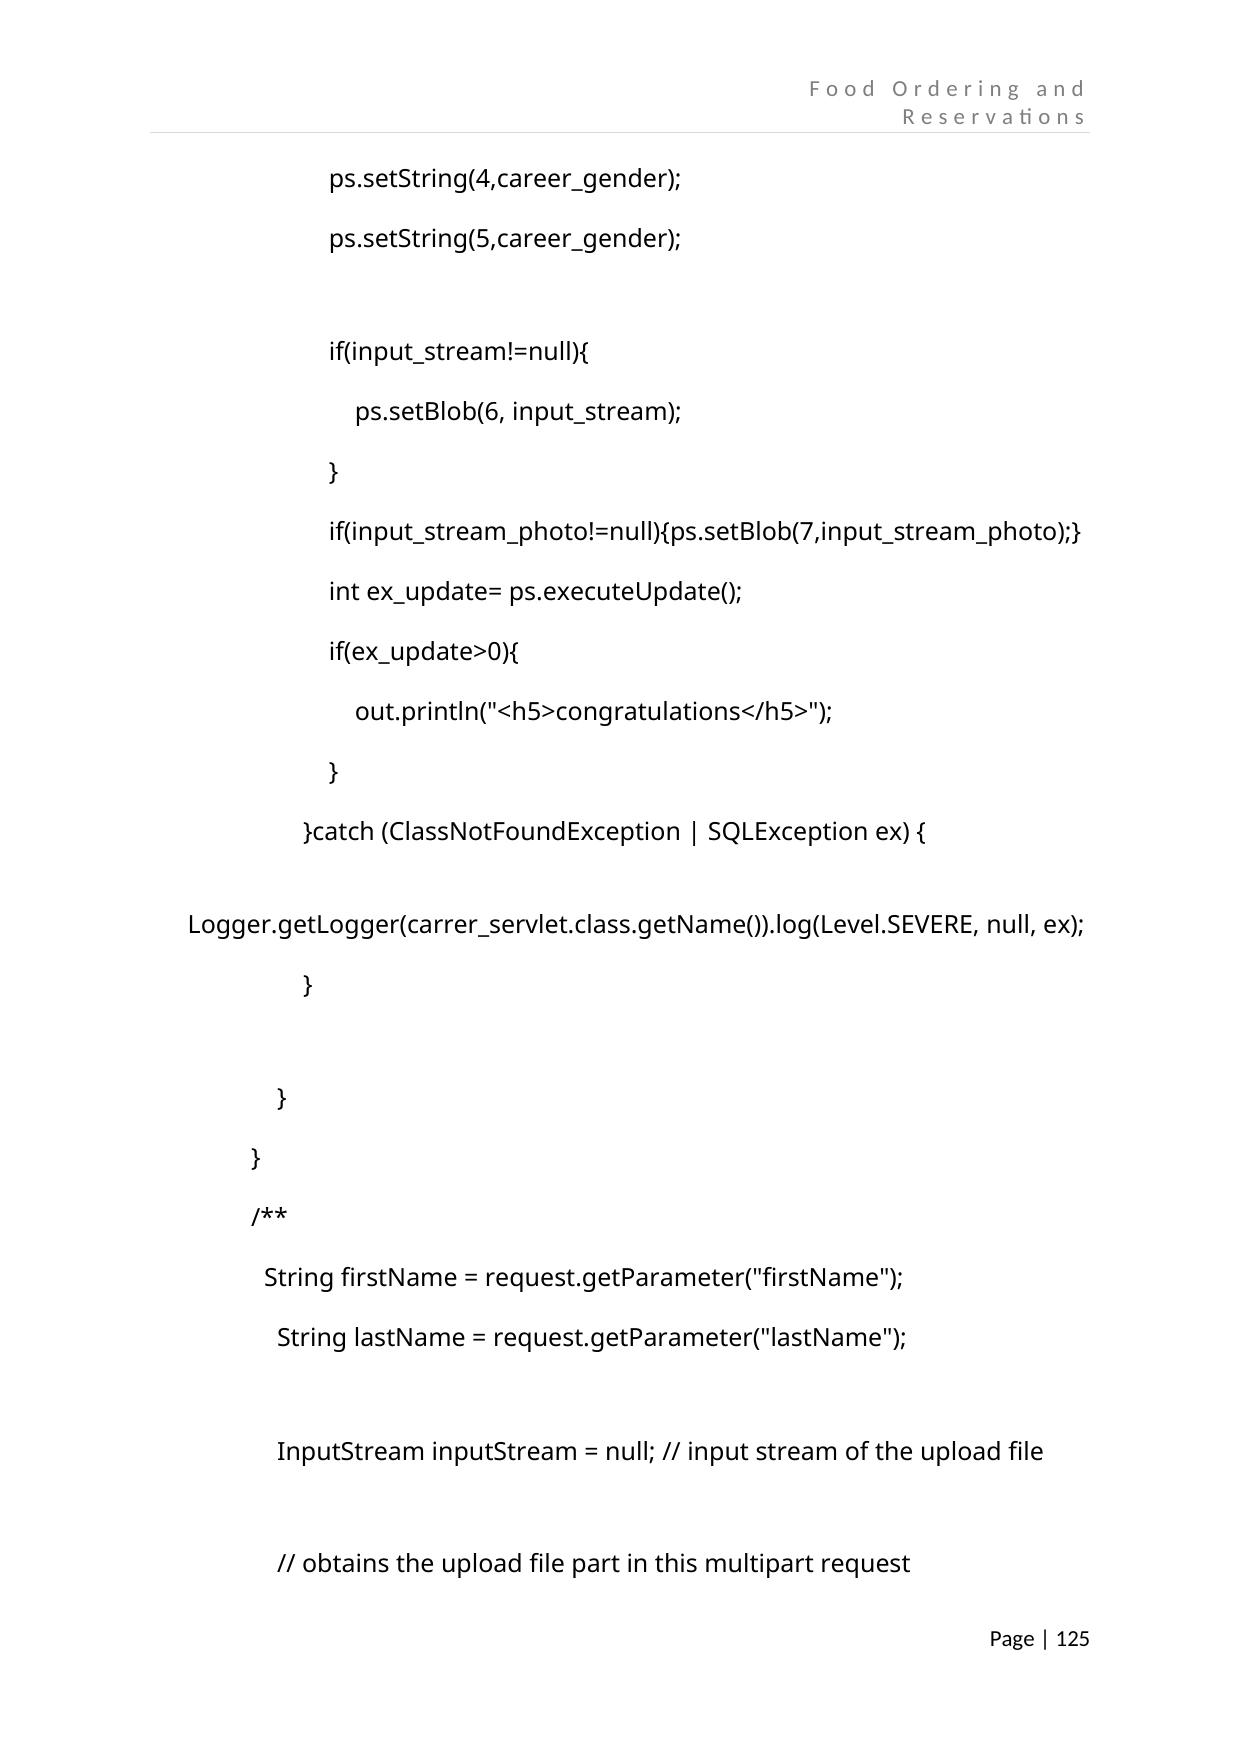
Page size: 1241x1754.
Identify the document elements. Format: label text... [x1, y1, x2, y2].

text String firstName = request.getParameter("firstName"); [187, 1260, 1090, 1294]
text // obtains the upload file part in this multipart request [187, 1546, 1090, 1580]
text } [187, 454, 1090, 488]
text InputStream inputStream = null; // input stream of the upload file [187, 1433, 1090, 1467]
text ps.setString(5,career_gender); [187, 221, 1090, 255]
text Logger.getLogger(carrer_servlet.class.getName()).log(Level.SEVERE, null, ex); [187, 874, 1090, 941]
text } [187, 967, 1090, 1001]
text } [187, 1080, 1090, 1114]
text } [187, 1140, 1090, 1174]
text int ex_update= ps.executeUpdate(); [187, 574, 1090, 608]
text if(input_stream_photo!=null){ps.setBlob(7,input_stream_photo);} [187, 514, 1090, 548]
text /** [187, 1200, 1090, 1234]
text if(input_stream!=null){ [187, 334, 1090, 368]
text }catch (ClassNotFoundException | SQLException ex) { [187, 814, 1090, 848]
text if(ex_update>0){ [187, 634, 1090, 668]
text ps.setBlob(6, input_stream); [187, 394, 1090, 428]
text out.println("<h5>congratulations</h5>"); [187, 694, 1090, 728]
text ps.setString(4,career_gender); [187, 161, 1090, 195]
text } [187, 754, 1090, 788]
text String lastName = request.getParameter("lastName"); [187, 1320, 1090, 1354]
